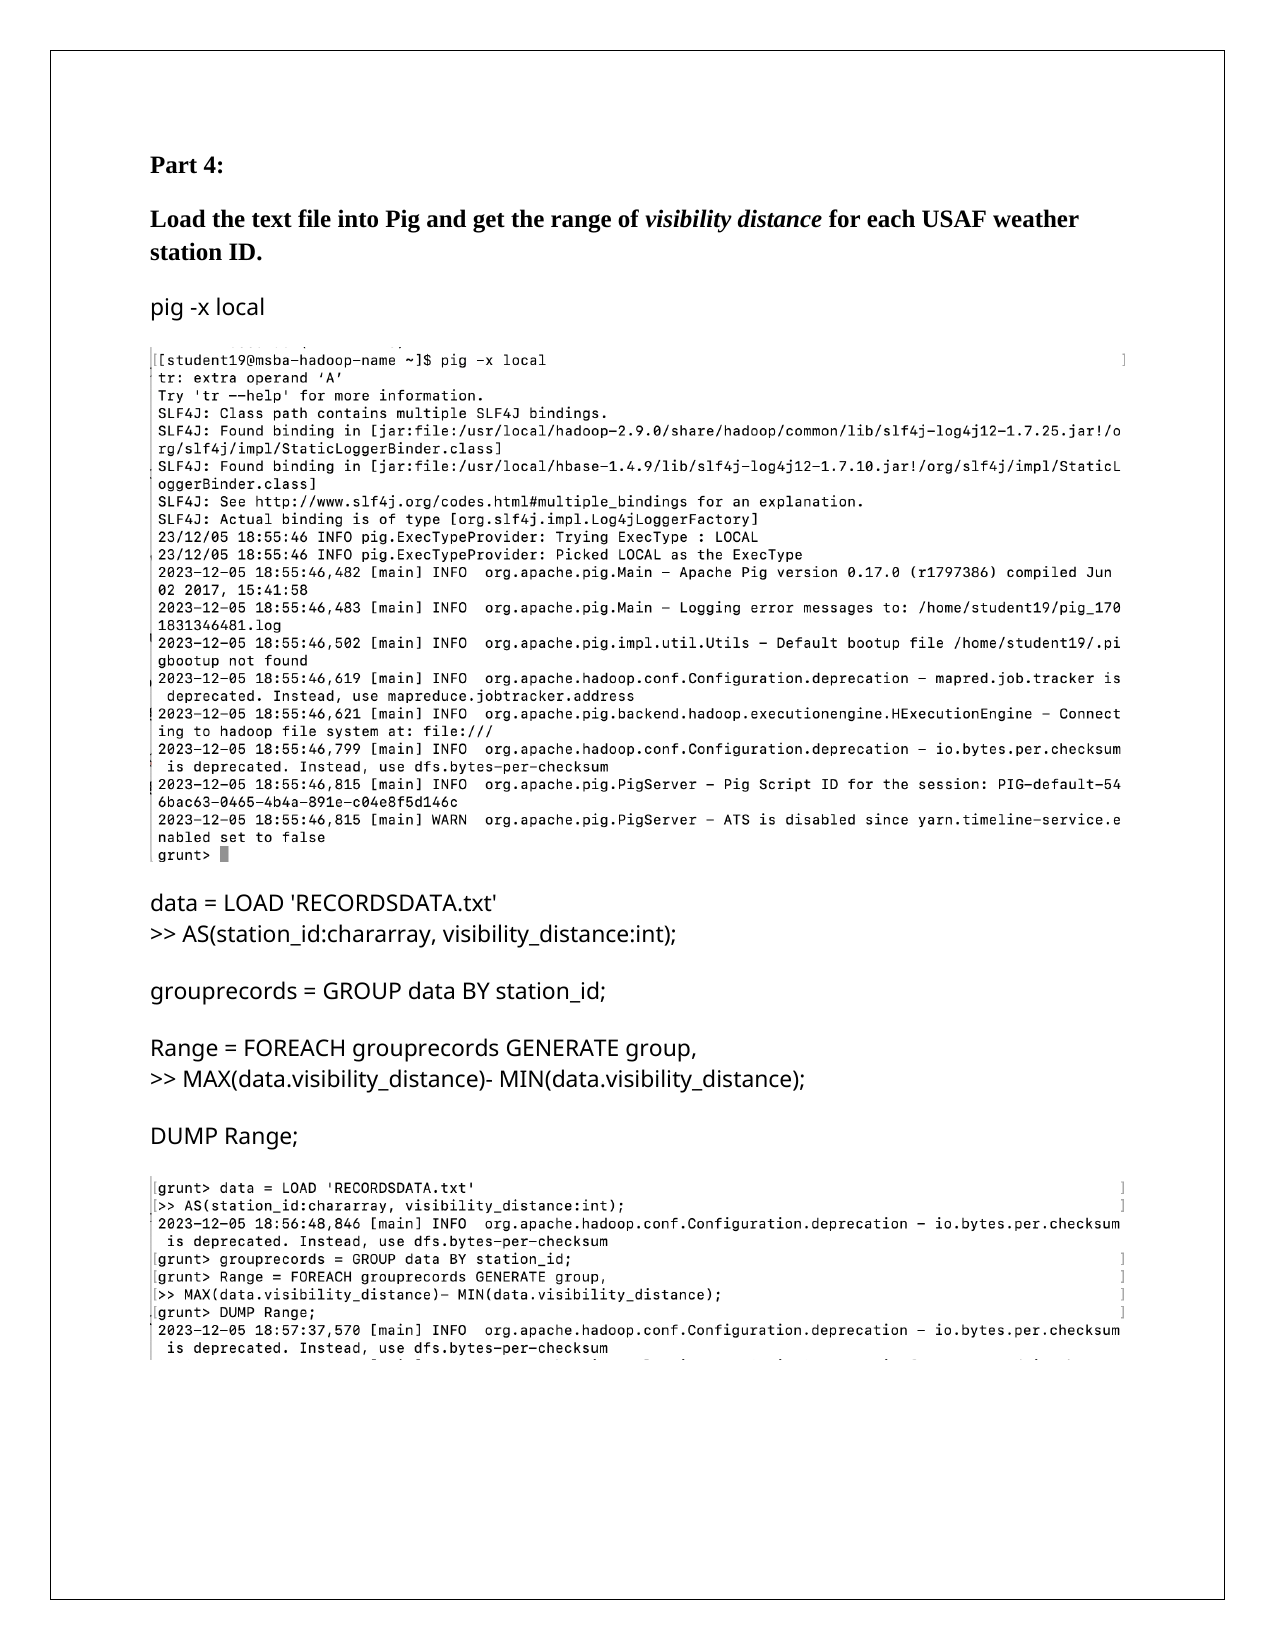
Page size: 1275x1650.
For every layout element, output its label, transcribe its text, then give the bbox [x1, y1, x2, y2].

picture [150, 1176, 1125, 1360]
text >> MAX(data.visibility_distance)- MIN(data.visibility_distance); [150, 1063, 1125, 1094]
text grouprecords = GROUP data BY station_id; [150, 975, 1125, 1006]
text DUMP Range; [150, 1120, 1125, 1151]
text >> AS(station_id:chararray, visibility_distance:int); [150, 918, 1125, 949]
text pig -x local [150, 291, 1125, 322]
text data = LOAD 'RECORDSDATA.txt' [150, 887, 1125, 918]
text Load the text file into Pig and get the range of visibility distance for each USAF weather station ID. [150, 204, 1125, 266]
text Range = FOREACH grouprecords GENERATE group, [150, 1032, 1125, 1063]
picture [150, 347, 1125, 862]
text Part 4: [150, 150, 1125, 179]
